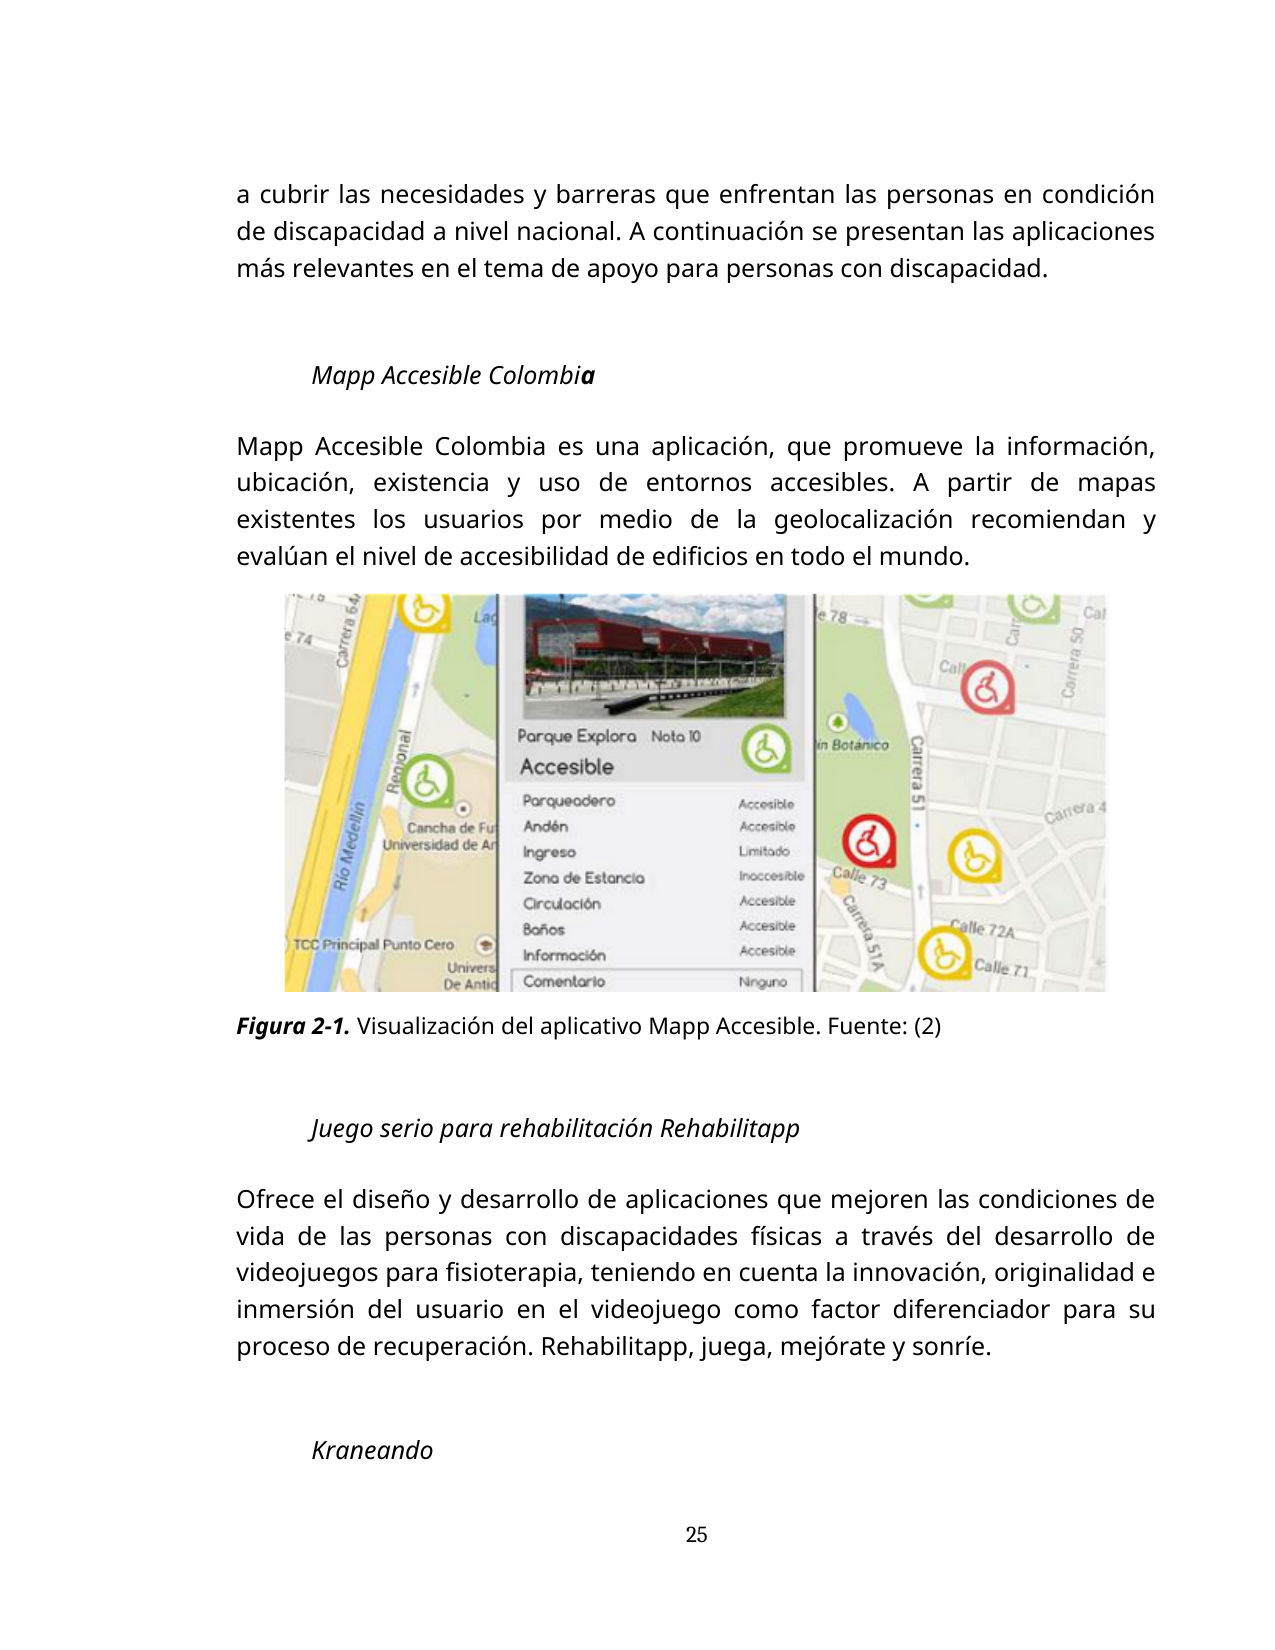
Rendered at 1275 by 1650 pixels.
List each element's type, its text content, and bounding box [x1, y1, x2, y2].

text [236, 177, 1157, 285]
text Mapp Accesible Colombia es una aplicación, que promueve la información, ubicación, existencia y uso de entornos accesibles. A partir de mapas existentes los usuarios por medio de la geolocalización recomiendan y evalúan el nivel de accesibilidad de edificios en todo el mundo. [236, 428, 1157, 572]
text Mapp Accesible Colombia [236, 358, 1157, 392]
picture [284, 591, 1109, 992]
text Kraneando [236, 1432, 1157, 1466]
text Ofrece el diseño y desarrollo de aplicaciones que mejoren las condiciones de vida de las personas con discapacidades físicas a través del desarrollo de videojuegos para fisioterapia, teniendo en cuenta la innovación, originalidad e inmersión del usuario en el videojuego como factor diferenciador para su proceso de recuperación. Rehabilitapp, juega, mejórate y sonríe. [236, 1181, 1157, 1362]
text Juego serio para rehabilitación Rehabilitapp [236, 1111, 1157, 1145]
text Figura 2-1. Visualización del aplicativo Mapp Accesible. Fuente: [236, 1010, 1157, 1041]
